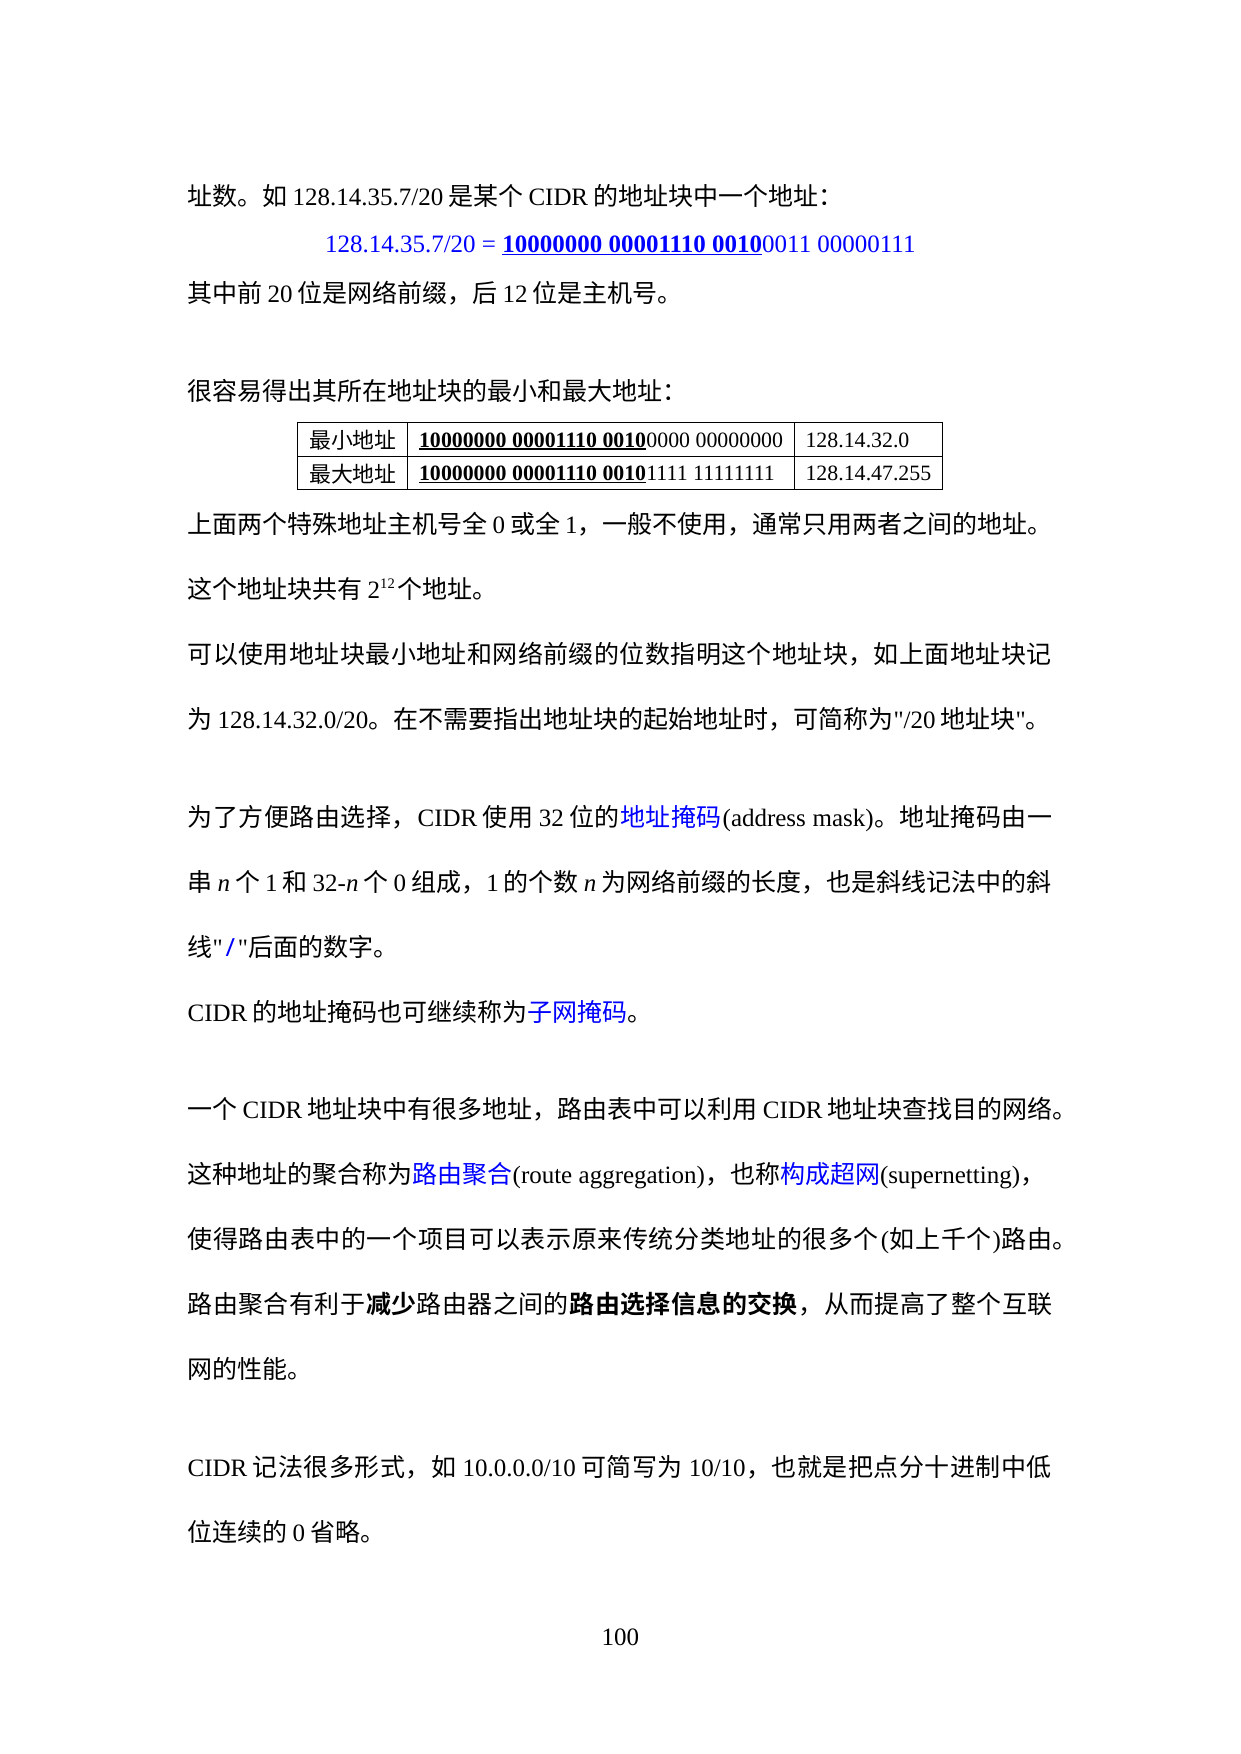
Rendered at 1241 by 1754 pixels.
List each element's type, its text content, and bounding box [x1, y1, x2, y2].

table_header 10000000 00001110 00100000 00000000 [408, 423, 794, 456]
text 使得路由表中的一个项目可以表示原来传统分类地址的很多个(如上千个)路由。路由聚合有利于减少路由器之间的路由选择信息的交换，从而提高了整个互联网的性能。 [187, 1205, 1053, 1400]
text 其中前20位是网络前缀，后12位是主机号。 [187, 259, 1053, 324]
text 一个CIDR地址块中有很多地址，路由表中可以利用CIDR地址块查找目的网络。这种地址的聚合称为路由聚合(route aggregation)，也称构成超网(supernetting)， [187, 1075, 1053, 1205]
table_header 128.14.32.0 [795, 423, 942, 456]
table_cell 10000000 00001110 00101111 11111111 [408, 457, 794, 489]
text 很容易得出其所在地址块的最小和最大地址： [187, 357, 1053, 422]
text CIDR记法很多形式，如10.0.0.0/10可简写为10/10，也就是把点分十进制中低位连续的0省略。 [187, 1433, 1053, 1563]
text CIDR的地址掩码也可继续称为子网掩码。 [187, 978, 1053, 1043]
table_cell 128.14.47.255 [795, 457, 942, 489]
text 这个地址块共有212个地址。 [187, 555, 1053, 620]
text 上面两个特殊地址主机号全0或全1，一般不使用，通常只用两者之间的地址。 [187, 490, 1053, 555]
text 可以使用地址块最小地址和网络前缀的位数指明这个地址块，如上面地址块记为128.14.32.0/20。在不需要指出地址块的起始地址时，可简称为"/20地址块"。 [187, 620, 1053, 750]
table_cell 最大地址 [298, 457, 407, 489]
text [187, 162, 1053, 227]
table_header 128.14.35.7/20 = 10000000 00001110 00100011 00000111 [314, 227, 927, 259]
table_header 最小地址 [298, 423, 407, 456]
text 为了方便路由选择，CIDR使用32位的地址掩码(address mask)。地址掩码由一串n个1和32-n个0组成，1的个数n为网络前缀的长度，也是斜线记法中的斜线"/"后面的数字。 [187, 783, 1053, 978]
